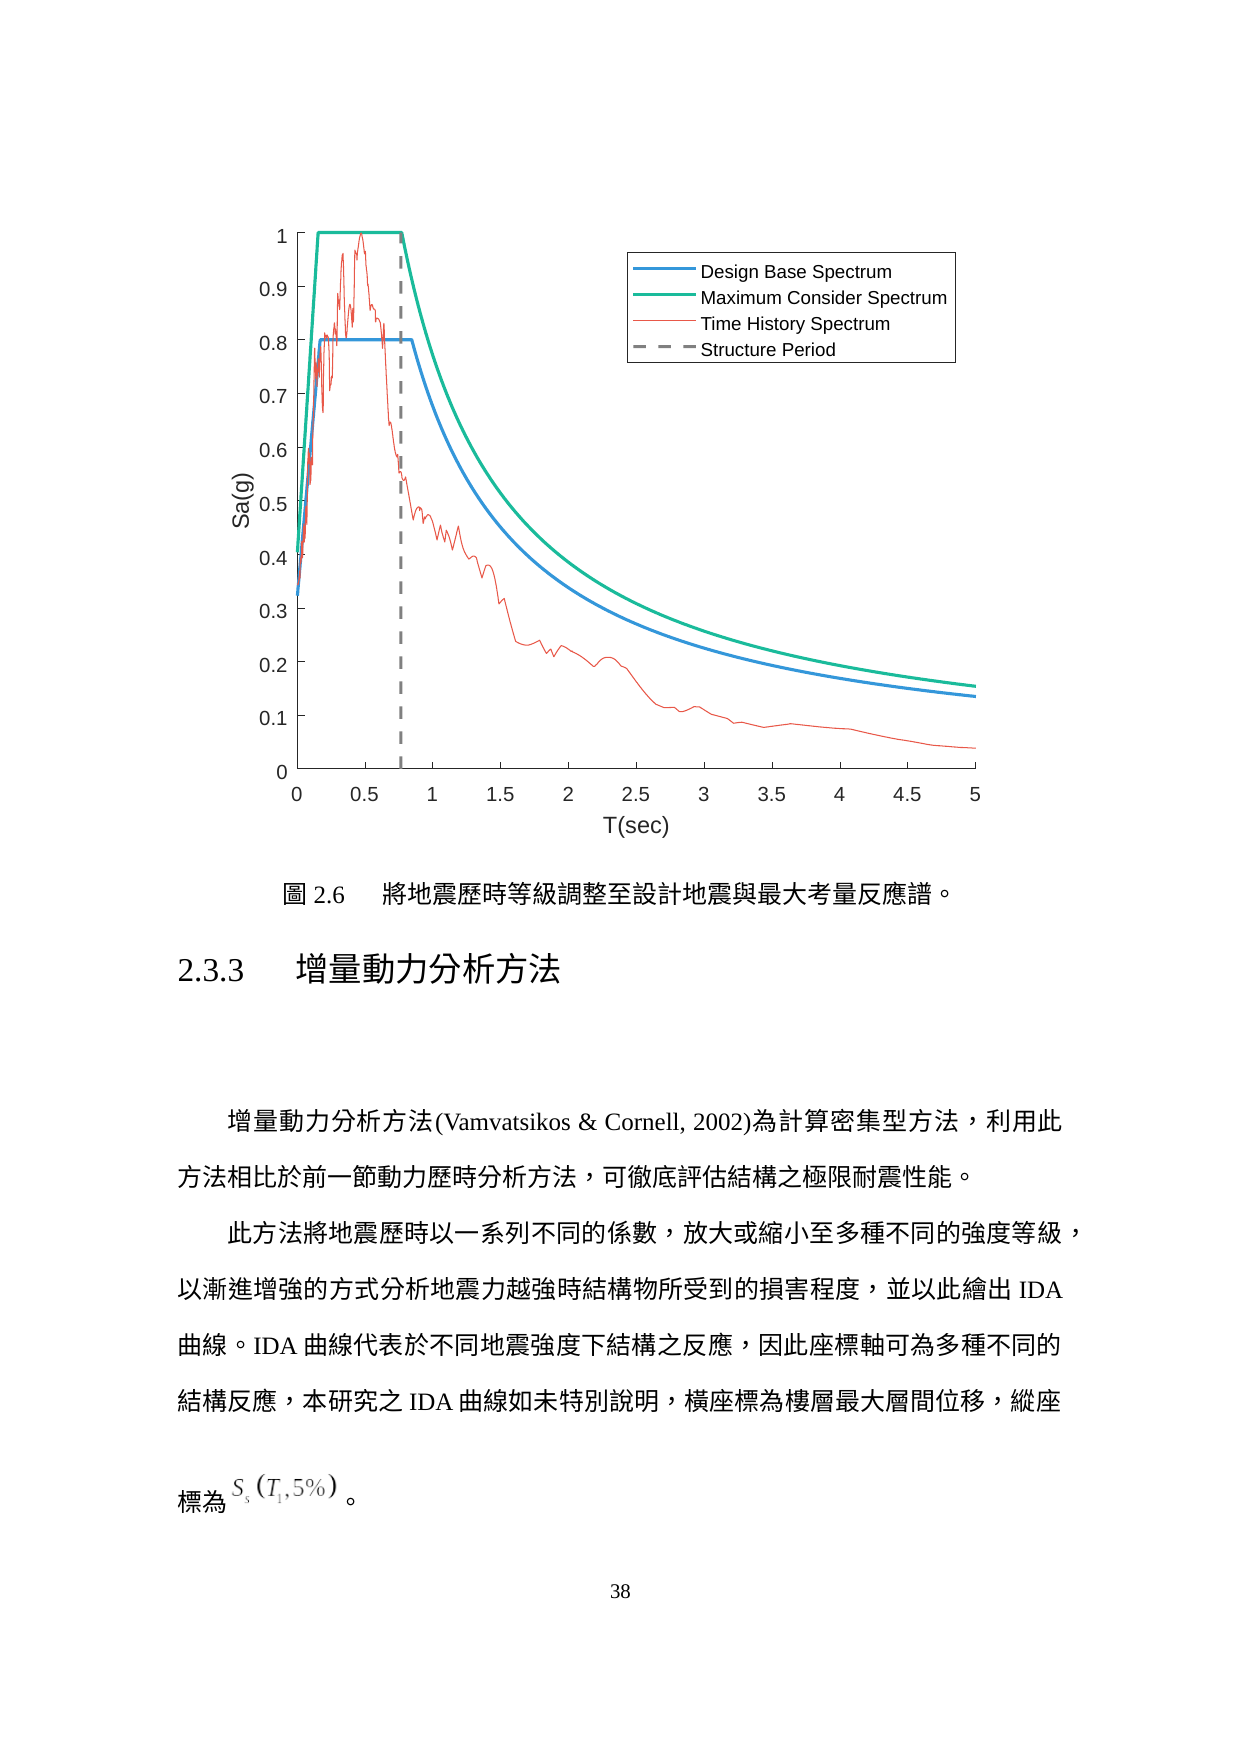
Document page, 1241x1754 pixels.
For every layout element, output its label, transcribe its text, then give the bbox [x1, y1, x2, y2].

text 圖 2.6 將地震歷時等級調整至設計地震與最大考量反應譜。 [177, 873, 1063, 911]
subtitle 增量動力分析方法 [177, 929, 1063, 1004]
text 增量動力分析方法(Vamvatsikos & Cornell, 2002)為計算密集型方法，利用此方法相比於前一節動力歷時分析方法，可徹底評估結構之極限耐震性能。 [177, 1101, 1063, 1194]
text 此方法將地震歷時以一系列不同的係數，放大或縮小至多種不同的強度等級，以漸進增強的方式分析地震力越強時結構物所受到的損害程度，並以此繪出IDA曲線。IDA曲線代表於不同地震強度下結構之反應，因此座標軸可為多種不同的結構反應，本研究之IDA曲線如未特別說明，橫座標為樓層最大層間位移，縱座標為。 [177, 1212, 1063, 1531]
